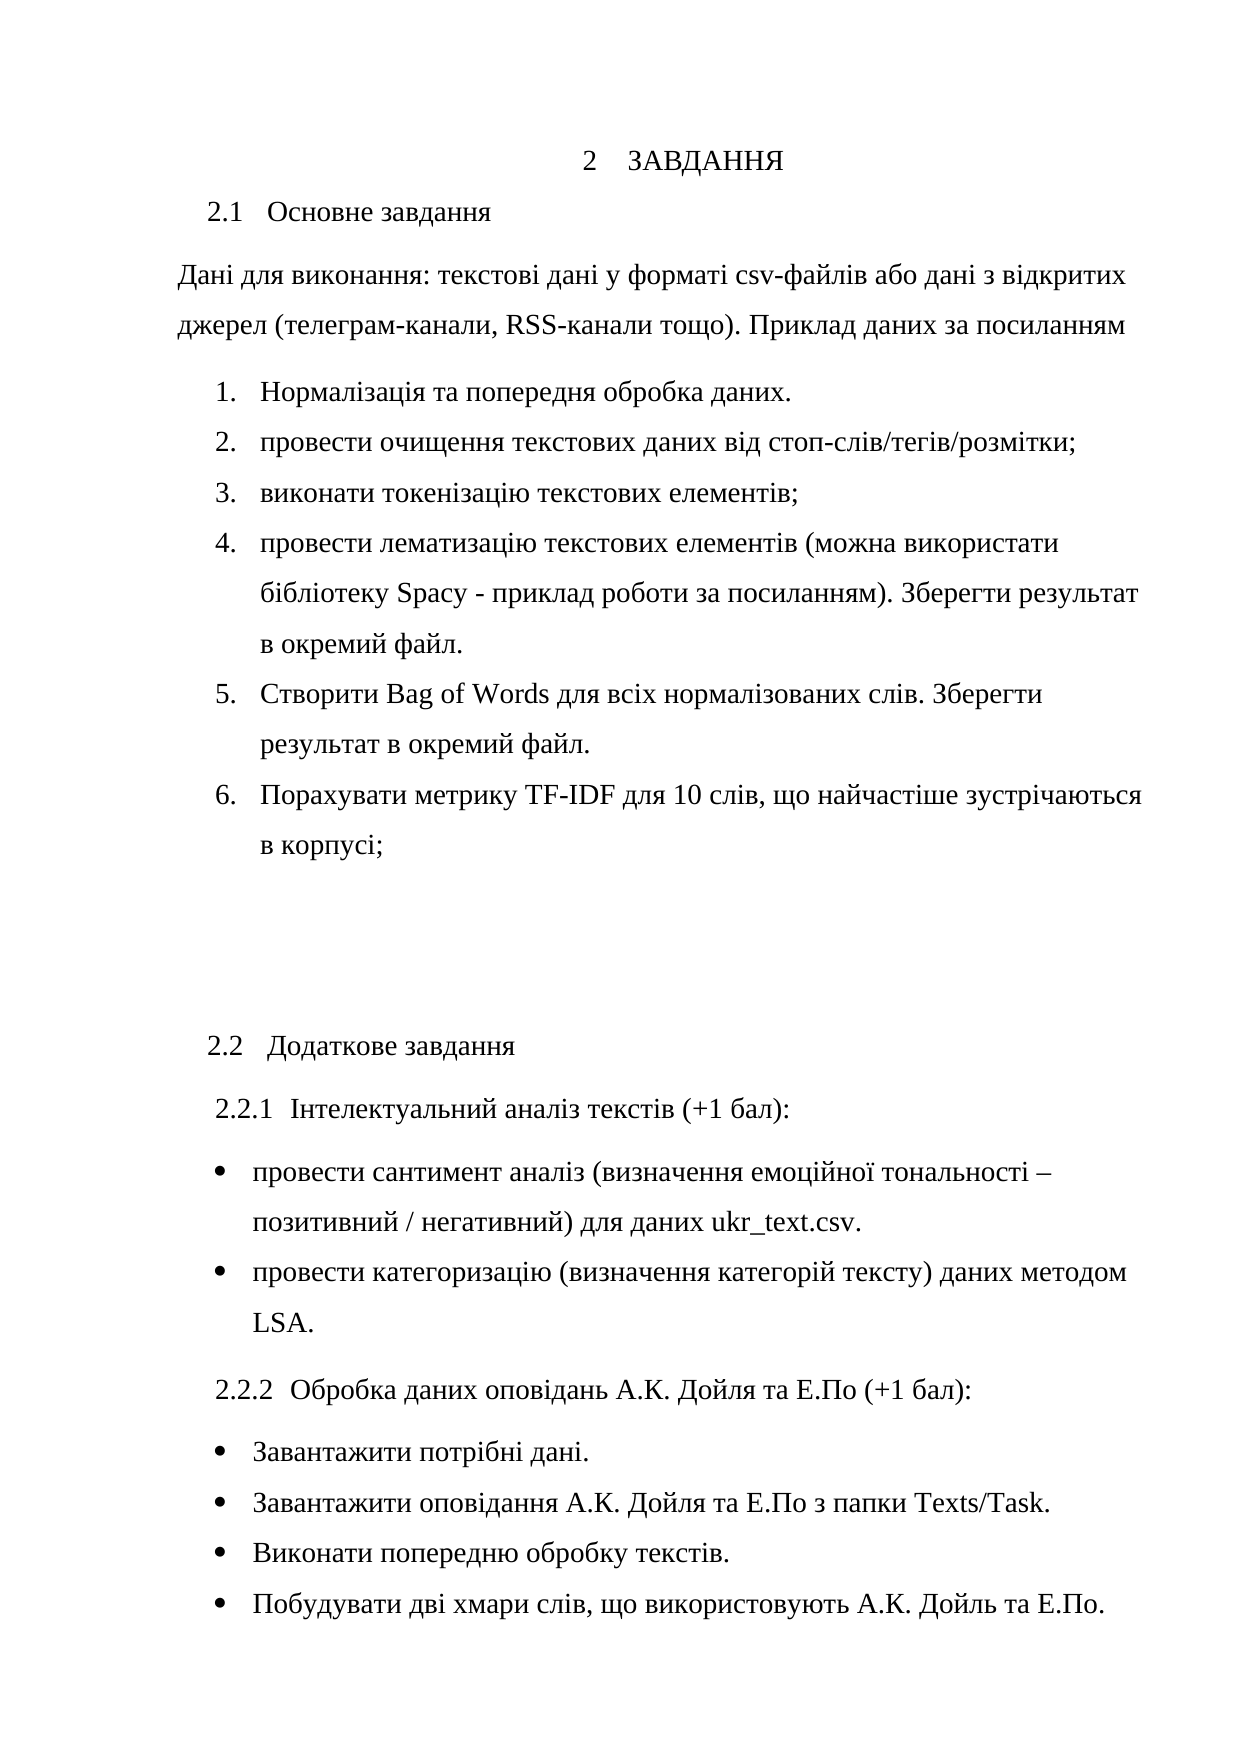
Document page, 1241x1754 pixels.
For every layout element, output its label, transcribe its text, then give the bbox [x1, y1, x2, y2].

list Нормалізація та попередня обробка даних. [215, 374, 1152, 408]
subtitle Додаткове завдання [207, 1028, 1152, 1062]
list Створити Bag of Words для всіх нормалізованих слів. Зберегти результат в окремий файл. [215, 676, 1152, 760]
subtitle Обробка даних оповідань А.К. Дойля та Е.По (+1 бал): [215, 1372, 1152, 1405]
list провести лематизацію текстових елементів (можна використати бібліотеку Spacy - приклад роботи за посиланням). Зберегти результат в окремий файл. [215, 525, 1152, 659]
subtitle Завдання [215, 143, 1152, 177]
list провести очищення текстових даних від стоп-слів/тегів/розмітки; [215, 424, 1152, 458]
subtitle Інтелектуальний аналіз текстів (+1 бал): [215, 1091, 1152, 1124]
list Завантажити потрібні дані. [215, 1434, 1152, 1468]
subtitle Основне завдання [207, 194, 1152, 228]
list Завантажити оповідання А.К. Дойля та Е.По з папки Texts/Task. [215, 1485, 1152, 1519]
list Виконати попередню обробку текстів. [215, 1535, 1152, 1569]
text Дані для виконання: текстові дані у форматі csv-файлів або дані з відкритих джерел (телеграм-канали, RSS-канали тощо). Приклад даних за посиланням [177, 257, 1152, 341]
list виконати токенізацію текстових елементів; [215, 475, 1152, 508]
list Порахувати метрику TF-IDF для 10 слів, що найчастіше зустрічаються в корпусі; [215, 777, 1152, 861]
list провести сантимент аналіз (визначення емоційної тональності – позитивний / негативний) для даних ukr_text.csv. [215, 1154, 1152, 1238]
list Побудувати дві хмари слів, що використовують А.К. Дойль та Е.По. [215, 1586, 1152, 1619]
list провести категоризацію (визначення категорій тексту) даних методом LSA. [215, 1254, 1152, 1338]
